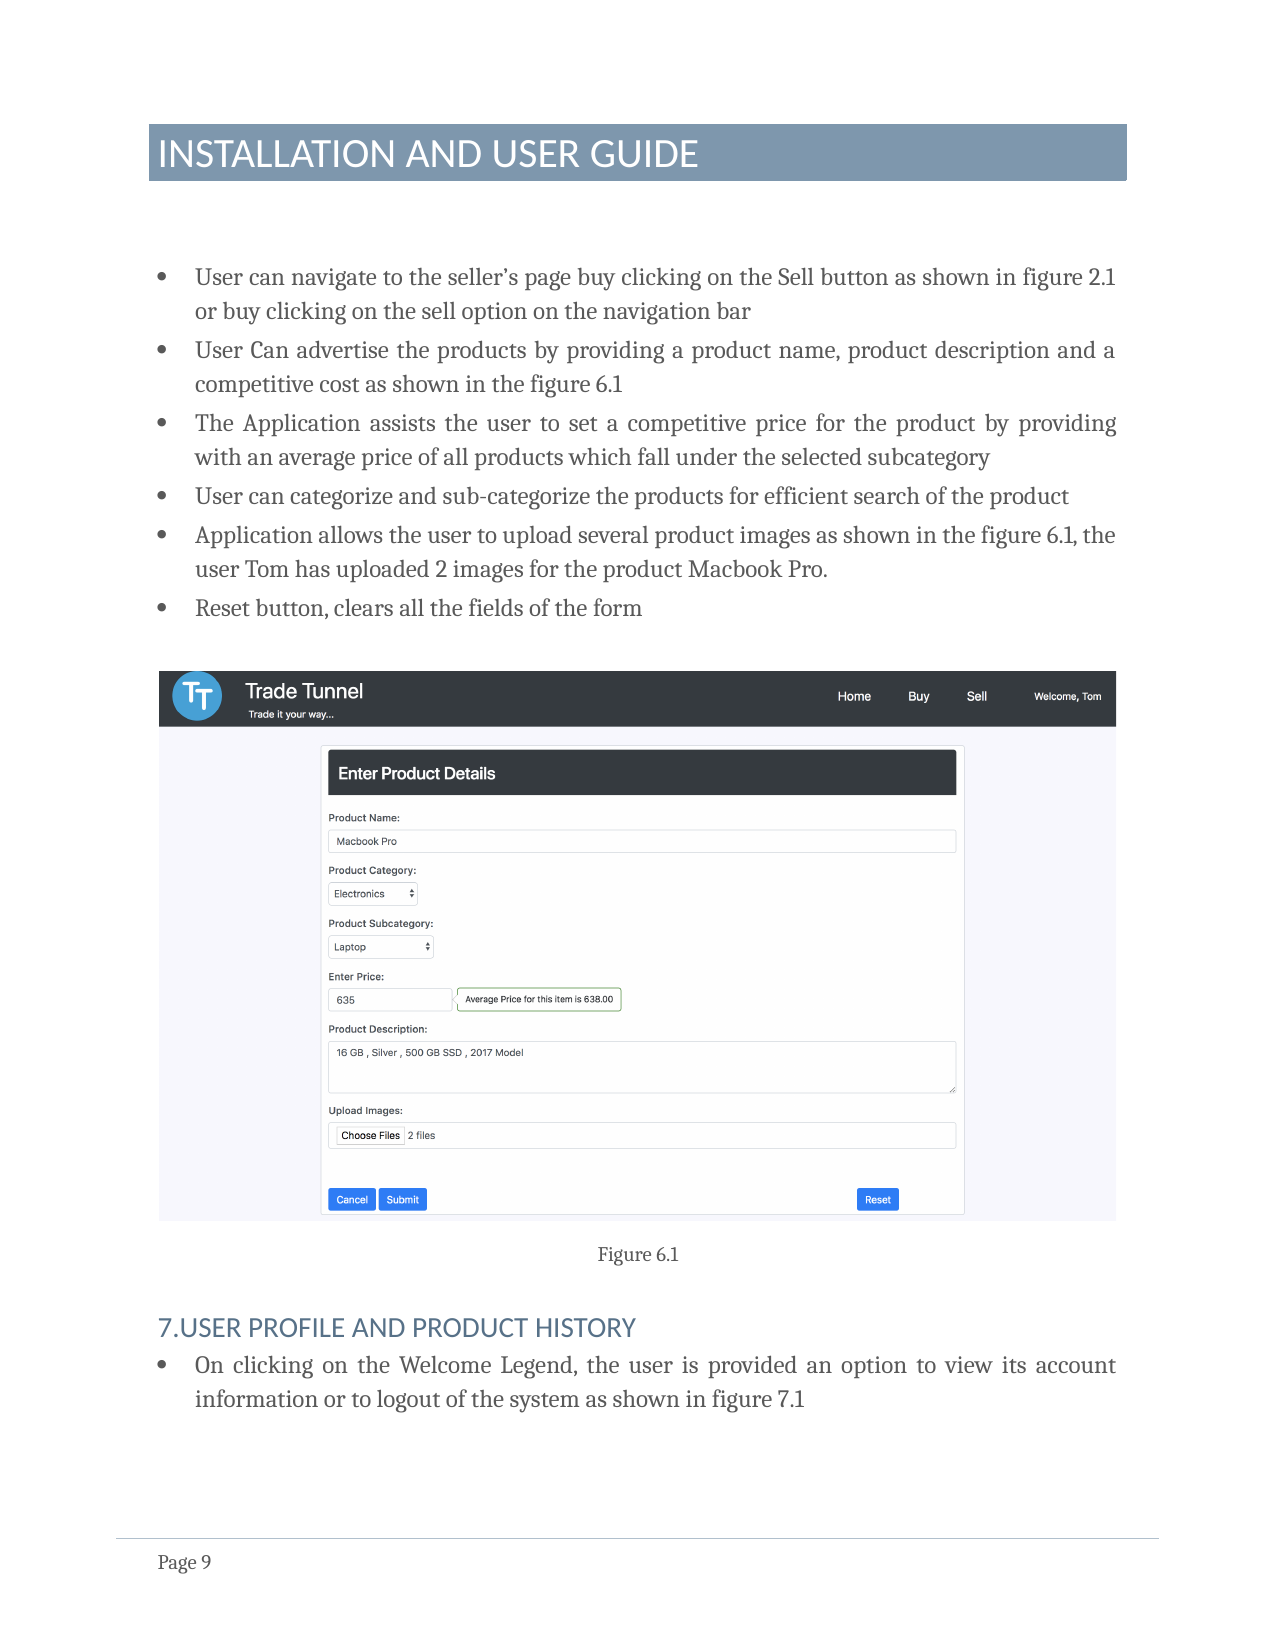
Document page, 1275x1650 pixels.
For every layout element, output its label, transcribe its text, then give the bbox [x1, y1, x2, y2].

picture [159, 671, 1117, 1221]
list User can navigate to the seller’s page buy clicking on the Sell button as shown in figure 2.1 or buy clicking on the sell option on the navigation bar [157, 262, 1117, 326]
list On clicking on the Welcome Legend, the user is provided an option to view its account information or to logout of the system as shown in figure 7.1 [157, 1351, 1117, 1414]
text Figure 6.1 [157, 1242, 1117, 1266]
list User Can advertise the products by providing a product name, product description and a competitive cost as shown in the figure 6.1 [157, 336, 1117, 399]
list Reset button, clears all the fields of the form [157, 594, 1117, 622]
list User can categorize and sub-categorize the products for efficient search of the product [157, 482, 1117, 511]
list Application allows the user to upload several product images as shown in the figure 6.1, the user Tom has uploaded 2 images for the product Macbook Pro. [157, 521, 1117, 584]
list The Application assists the user to set a competitive price for the product by providing with an average price of all products which fall under the selected subcategory [157, 409, 1117, 472]
subtitle 7.User Profile and product history [157, 1309, 1117, 1344]
